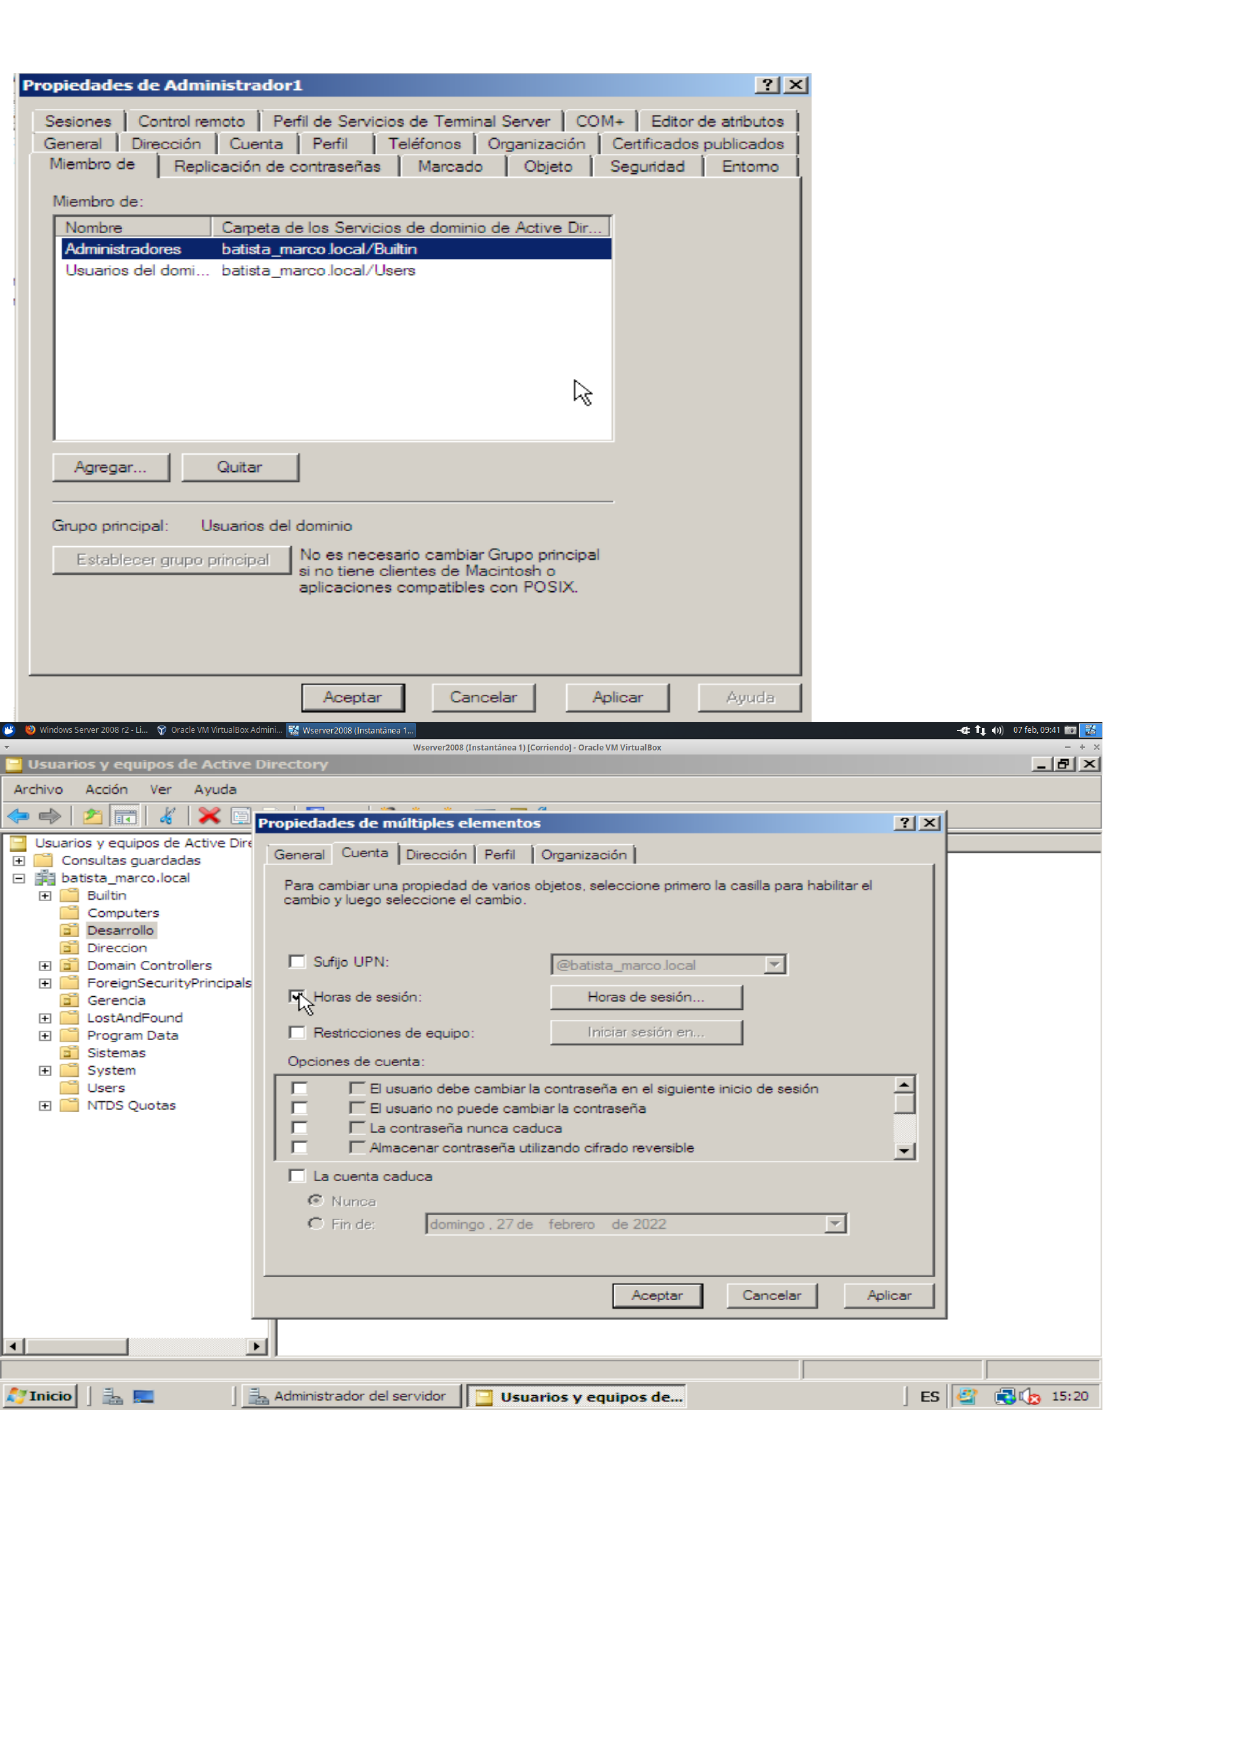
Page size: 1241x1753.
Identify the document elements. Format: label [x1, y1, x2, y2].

picture [0, 73, 1103, 1410]
